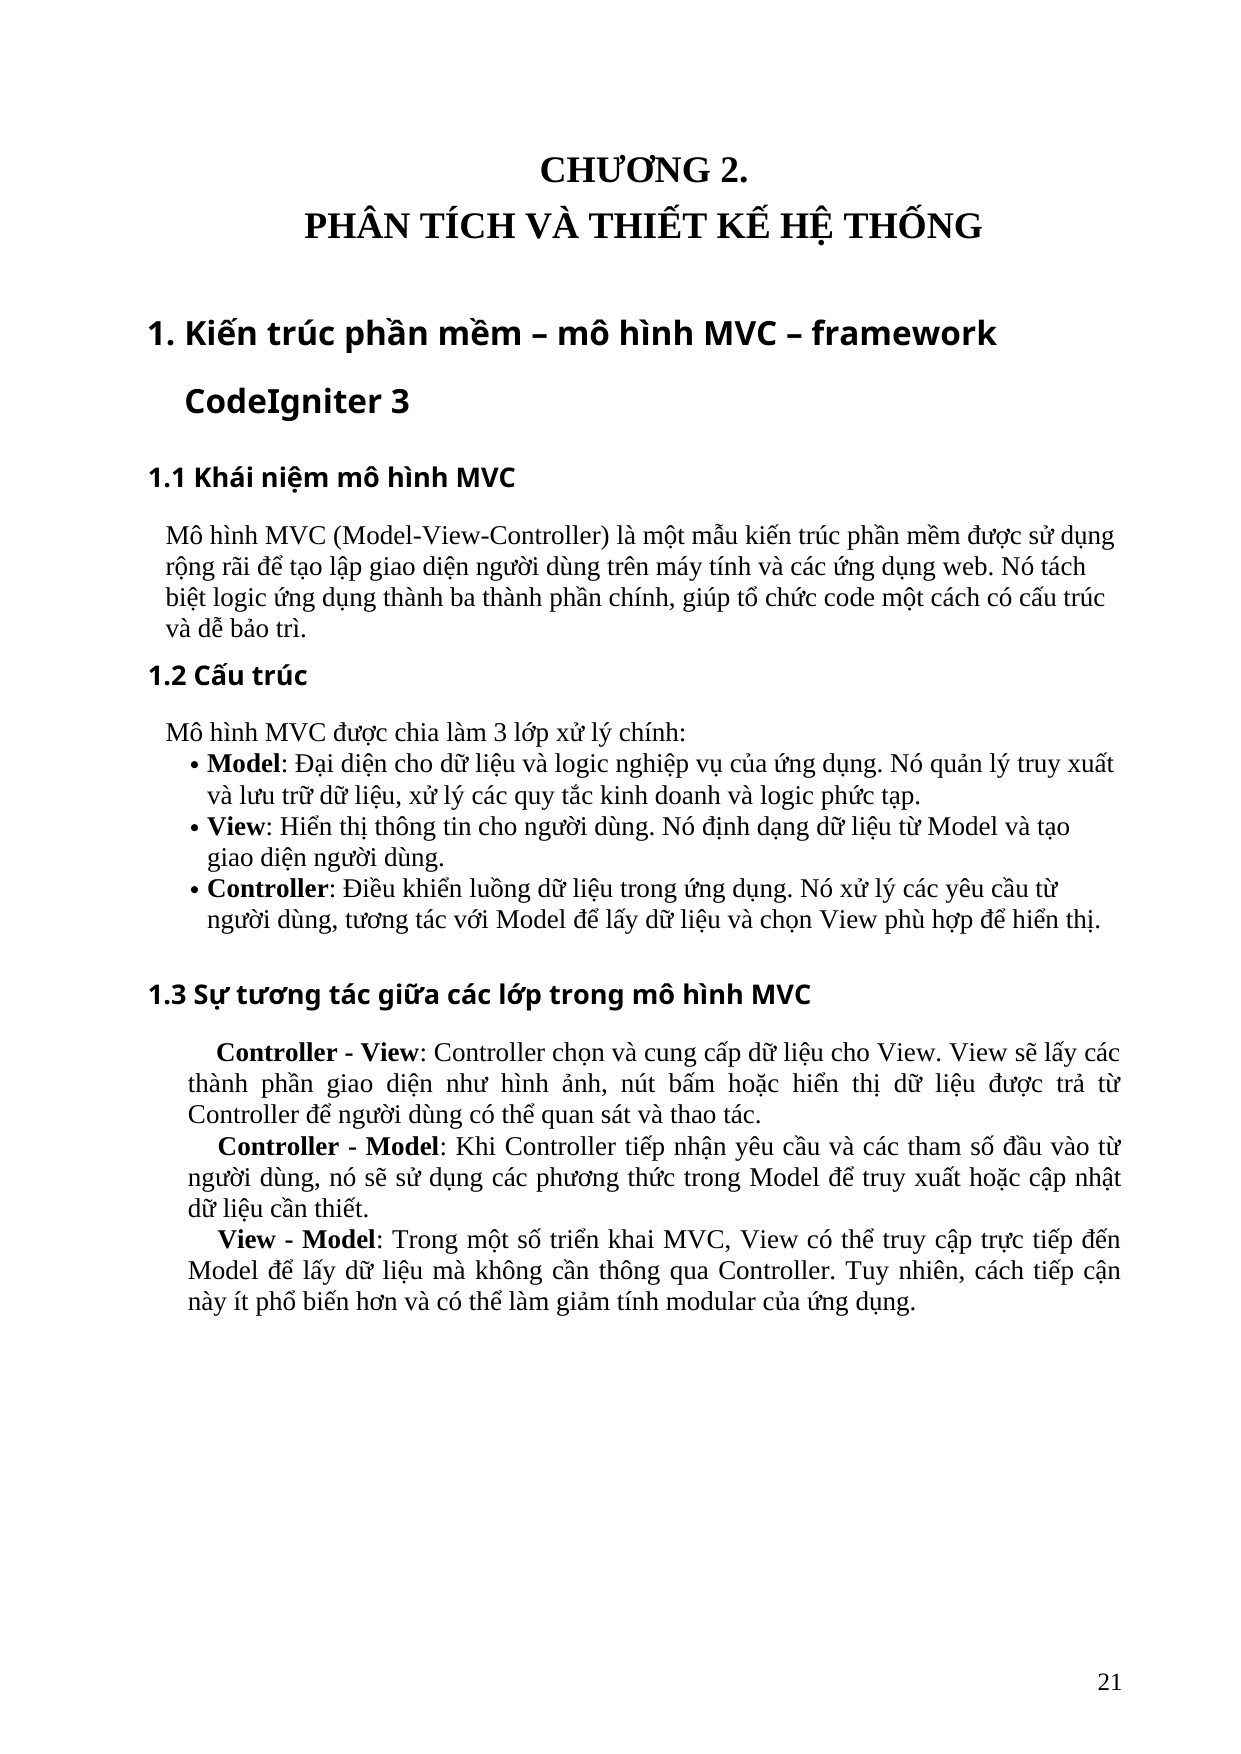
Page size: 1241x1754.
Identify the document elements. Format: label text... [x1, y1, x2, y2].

list  View - Model: Trong một số triển khai MVC, View có thể truy cập trực tiếp đến Model để lấy dữ liệu mà không cần thông qua Controller. Tuy nhiên, cách tiếp cận này ít phổ biến hơn và có thể làm giảm tính modular của ứng dụng. [188, 1223, 1122, 1316]
list Model: Đại diện cho dữ liệu và logic nghiệp vụ của ứng dụng. Nó quản lý truy xuất và lưu trữ dữ liệu, xử lý các quy tắc kinh doanh và logic phức tạp. [191, 748, 1122, 810]
subtitle Kiến trúc phần mềm – mô hình MVC – framework CodeIgniter 3 [147, 310, 1122, 423]
list View: Hiển thị thông tin cho người dùng. Nó định dạng dữ liệu từ Model và tạo giao diện người dùng. [191, 810, 1122, 872]
list Controller: Điều khiển luồng dữ liệu trong ứng dụng. Nó xử lý các yêu cầu từ người dùng, tương tác với Model để lấy dữ liệu và chọn View phù hợp để hiển thị. [191, 872, 1122, 934]
list  Controller - View: Controller chọn và cung cấp dữ liệu cho View. View sẽ lấy các thành phần giao diện như hình ảnh, nút bấm hoặc hiển thị dữ liệu được trả từ Controller để người dùng có thể quan sát và thao tác. [188, 1036, 1122, 1129]
text Mô hình MVC được chia làm 3 lớp xử lý chính: [165, 716, 1122, 748]
text CHƯƠNG 2. PHÂN TÍCH VÀ THIẾT KẾ HỆ THỐNG [165, 148, 1122, 247]
subtitle 1.2 Cấu trúc [148, 656, 1122, 693]
text Mô hình MVC (Model-View-Controller) là một mẫu kiến trúc phần mềm được sử dụng rộng rãi để tạo lập giao diện người dùng trên máy tính và các ứng dụng web. Nó tách biệt logic ứng dụng thành ba thành phần chính, giúp tổ chức code một cách có cấu trúc và dễ bảo trì. [165, 519, 1122, 643]
subtitle 1.3 Sự tương tác giữa các lớp trong mô hình MVC [148, 976, 1122, 1013]
subtitle 1.1 Khái niệm mô hình MVC [148, 458, 1122, 495]
list  Controller - Model: Khi Controller tiếp nhận yêu cầu và các tham số đầu vào từ người dùng, nó sẽ sử dụng các phương thức trong Model để truy xuất hoặc cập nhật dữ liệu cần thiết. [188, 1129, 1122, 1223]
